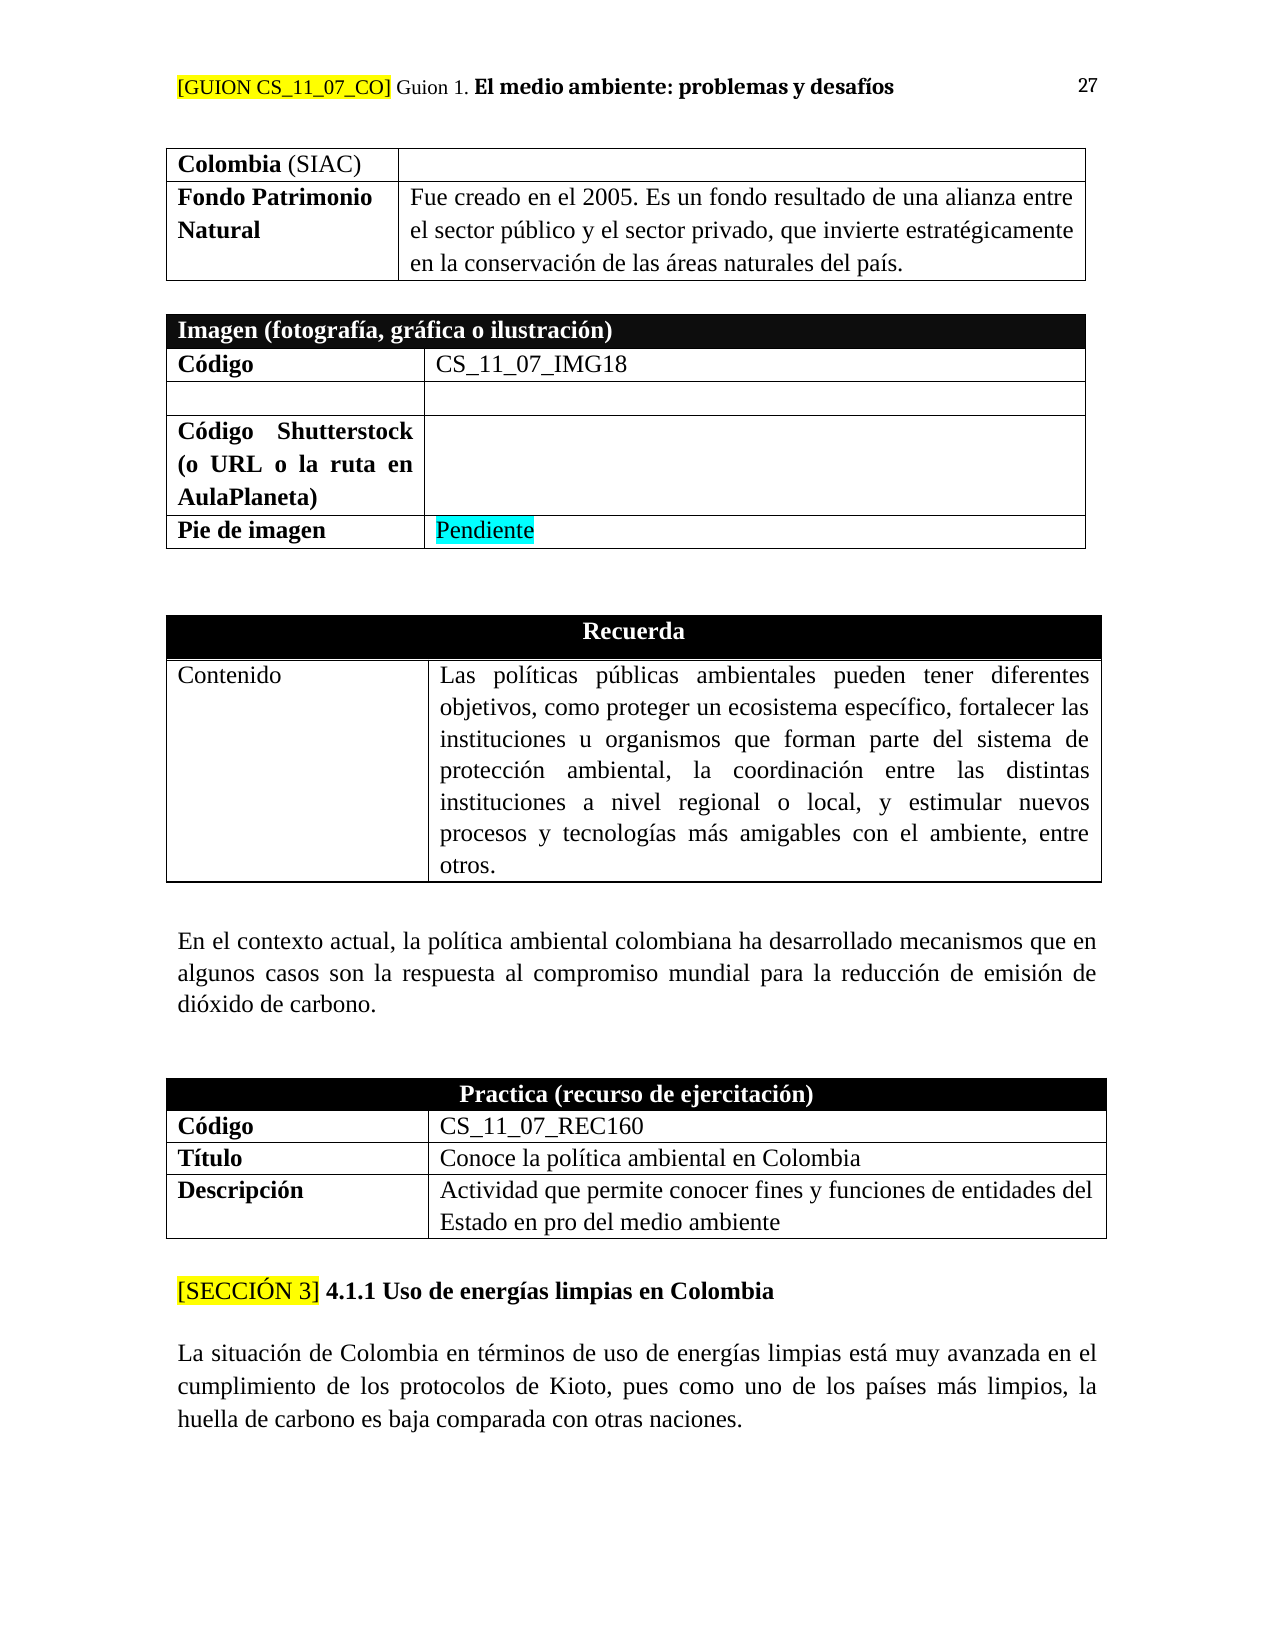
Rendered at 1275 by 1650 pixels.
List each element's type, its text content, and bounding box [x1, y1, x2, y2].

text En el contexto actual, la política ambiental colombiana ha desarrollado mecanismos que en algunos casos son la respuesta al compromiso mundial para la reducción de emisión de dióxido de carbono. [177, 926, 1098, 1018]
table_cell Descripción [167, 1175, 428, 1238]
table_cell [167, 149, 398, 181]
subtitle [SECCIÓN 3] 4.1.1 Uso de energías limpias en Colombia [319, 1276, 1098, 1305]
table_cell Contenido [167, 661, 428, 881]
table_cell Conoce la política ambiental en Colombia [429, 1143, 1106, 1174]
table_cell Código Shutterstock (o URL o la ruta en AulaPlaneta) [167, 416, 424, 514]
table_cell Pie de imagen [167, 516, 424, 548]
table_cell Fue creado en el 2005. Es un fondo resultado de una alianza entre el sector público y el sector privado, que invierte estratégicamente en la conservación de las áreas naturales del país. [399, 182, 1085, 280]
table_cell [399, 149, 1085, 181]
table_cell Actividad que permite conocer fines y funciones de entidades del Estado en pro del medio ambiente [429, 1175, 1106, 1238]
table_cell CS_11_07_REC160 [429, 1111, 1106, 1142]
text La situación de Colombia en términos de uso de energías limpias está muy avanzada en el cumplimiento de los protocolos de Kioto, pues como uno de los países más limpios, la huella de carbono es baja comparada con otras naciones. [177, 1338, 1098, 1433]
table_cell CS_11_07_IMG18 [425, 349, 1085, 381]
table_header Recuerda [167, 616, 1101, 659]
table_cell Fondo Patrimonio Natural [167, 182, 398, 280]
table_cell Código [167, 349, 424, 381]
table_header Practica (recurso de ejercitación) [167, 1079, 1106, 1110]
table_cell [425, 416, 1085, 514]
table_cell Las políticas públicas ambientales pueden tener diferentes objetivos, como proteger un ecosistema específico, fortalecer las instituciones u organismos que forman parte del sistema de protección ambiental, la coordinación entre las distintas instituciones a nivel regional o local, y estimular nuevos procesos y tecnologías más amigables con el ambiente, entre otros. [429, 661, 1101, 881]
table_cell Título [167, 1143, 428, 1174]
table_cell [425, 382, 1085, 415]
table_cell Código [167, 1111, 428, 1142]
table_cell Pendiente [425, 516, 1085, 548]
table_header Imagen (fotografía, gráfica o ilustración) [167, 315, 1085, 348]
table_cell [167, 382, 424, 415]
